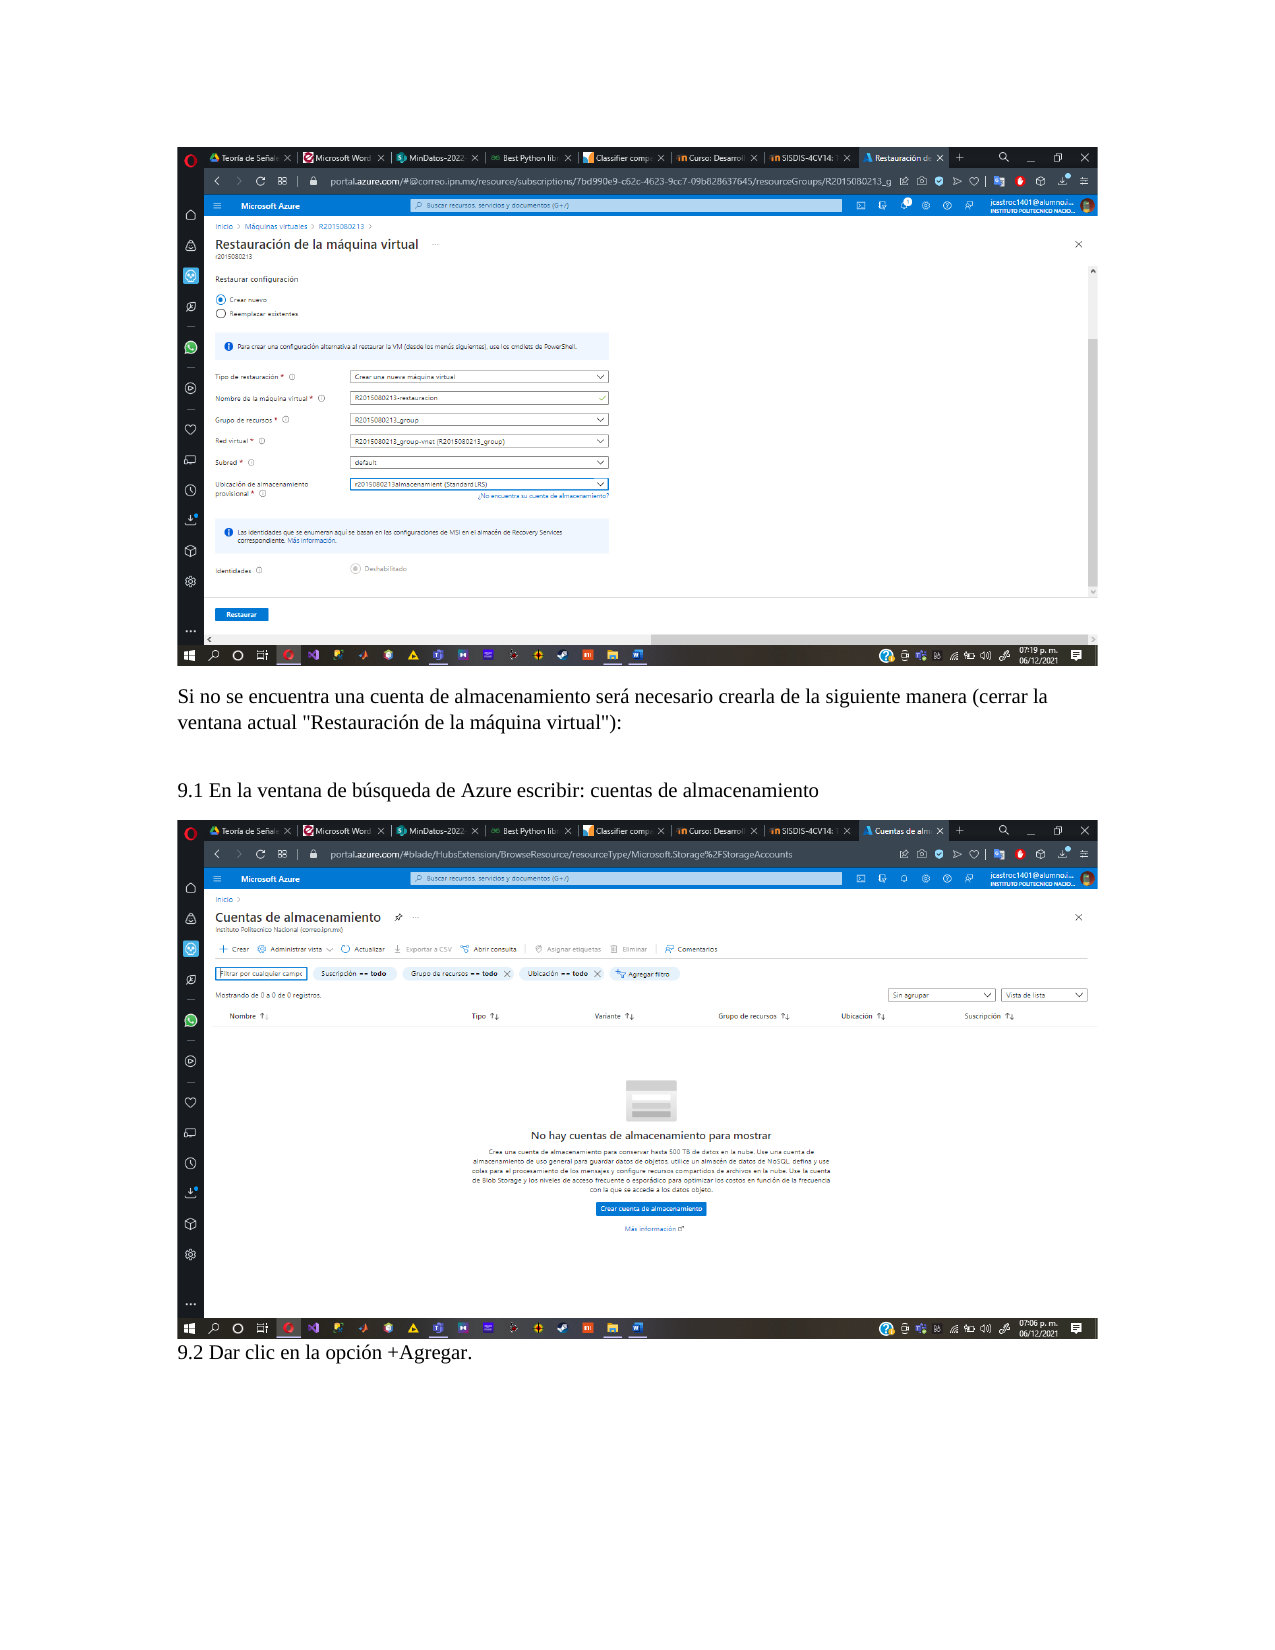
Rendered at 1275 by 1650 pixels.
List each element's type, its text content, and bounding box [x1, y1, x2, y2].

picture [177, 147, 1098, 666]
picture [177, 820, 1098, 1339]
text Si no se encuentra una cuenta de almacenamiento será necesario crearla de la siguiente manera (cerrar la ventana actual "Restauración de la máquina virtual"): [177, 684, 1098, 734]
text 9.2 Dar clic en la opción +Agregar. [177, 1339, 1098, 1364]
text 9.1 En la ventana de búsqueda de Azure escribir: cuentas de almacenamiento [177, 752, 1098, 802]
